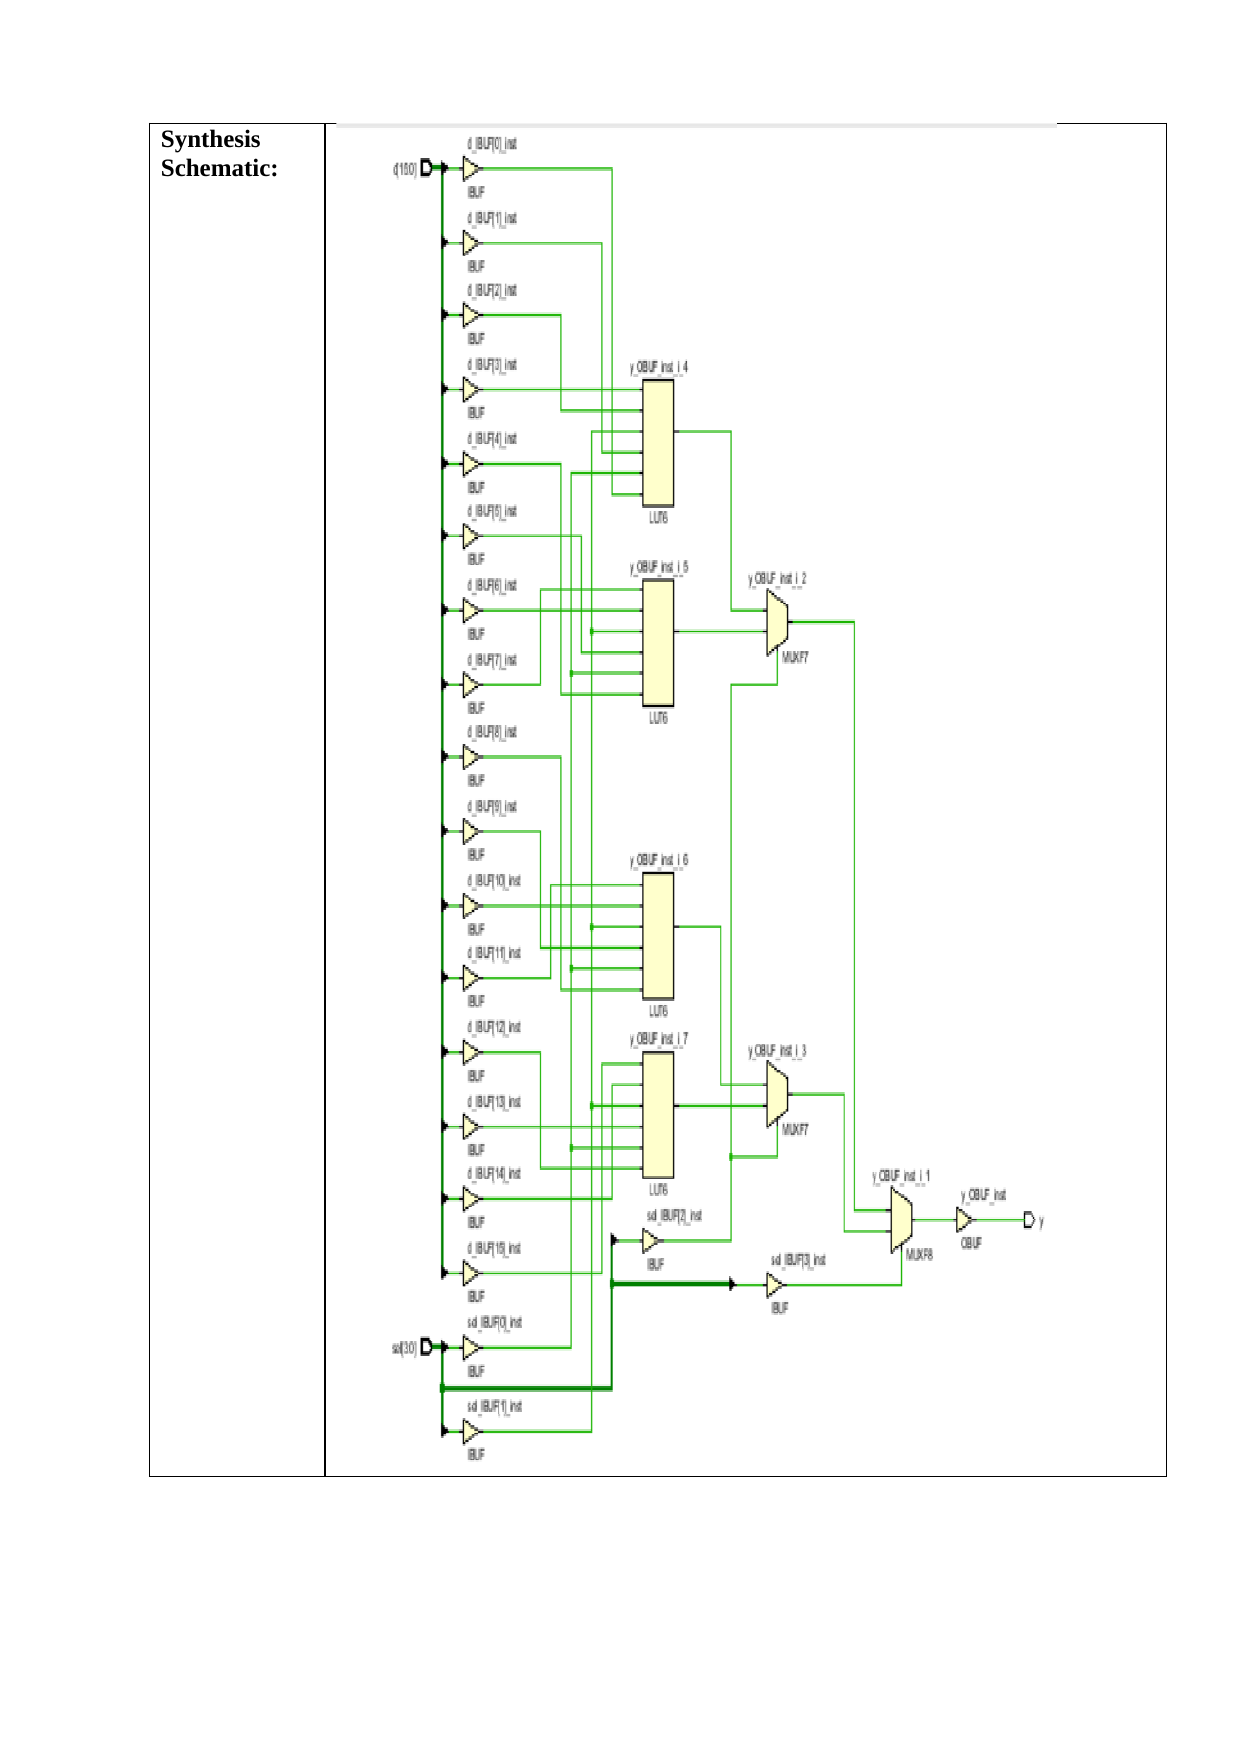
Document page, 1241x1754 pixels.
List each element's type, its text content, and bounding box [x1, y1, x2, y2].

table_cell [326, 124, 1166, 1476]
table_cell Synthesis Schematic: [150, 124, 324, 1476]
picture [336, 123, 1057, 1474]
